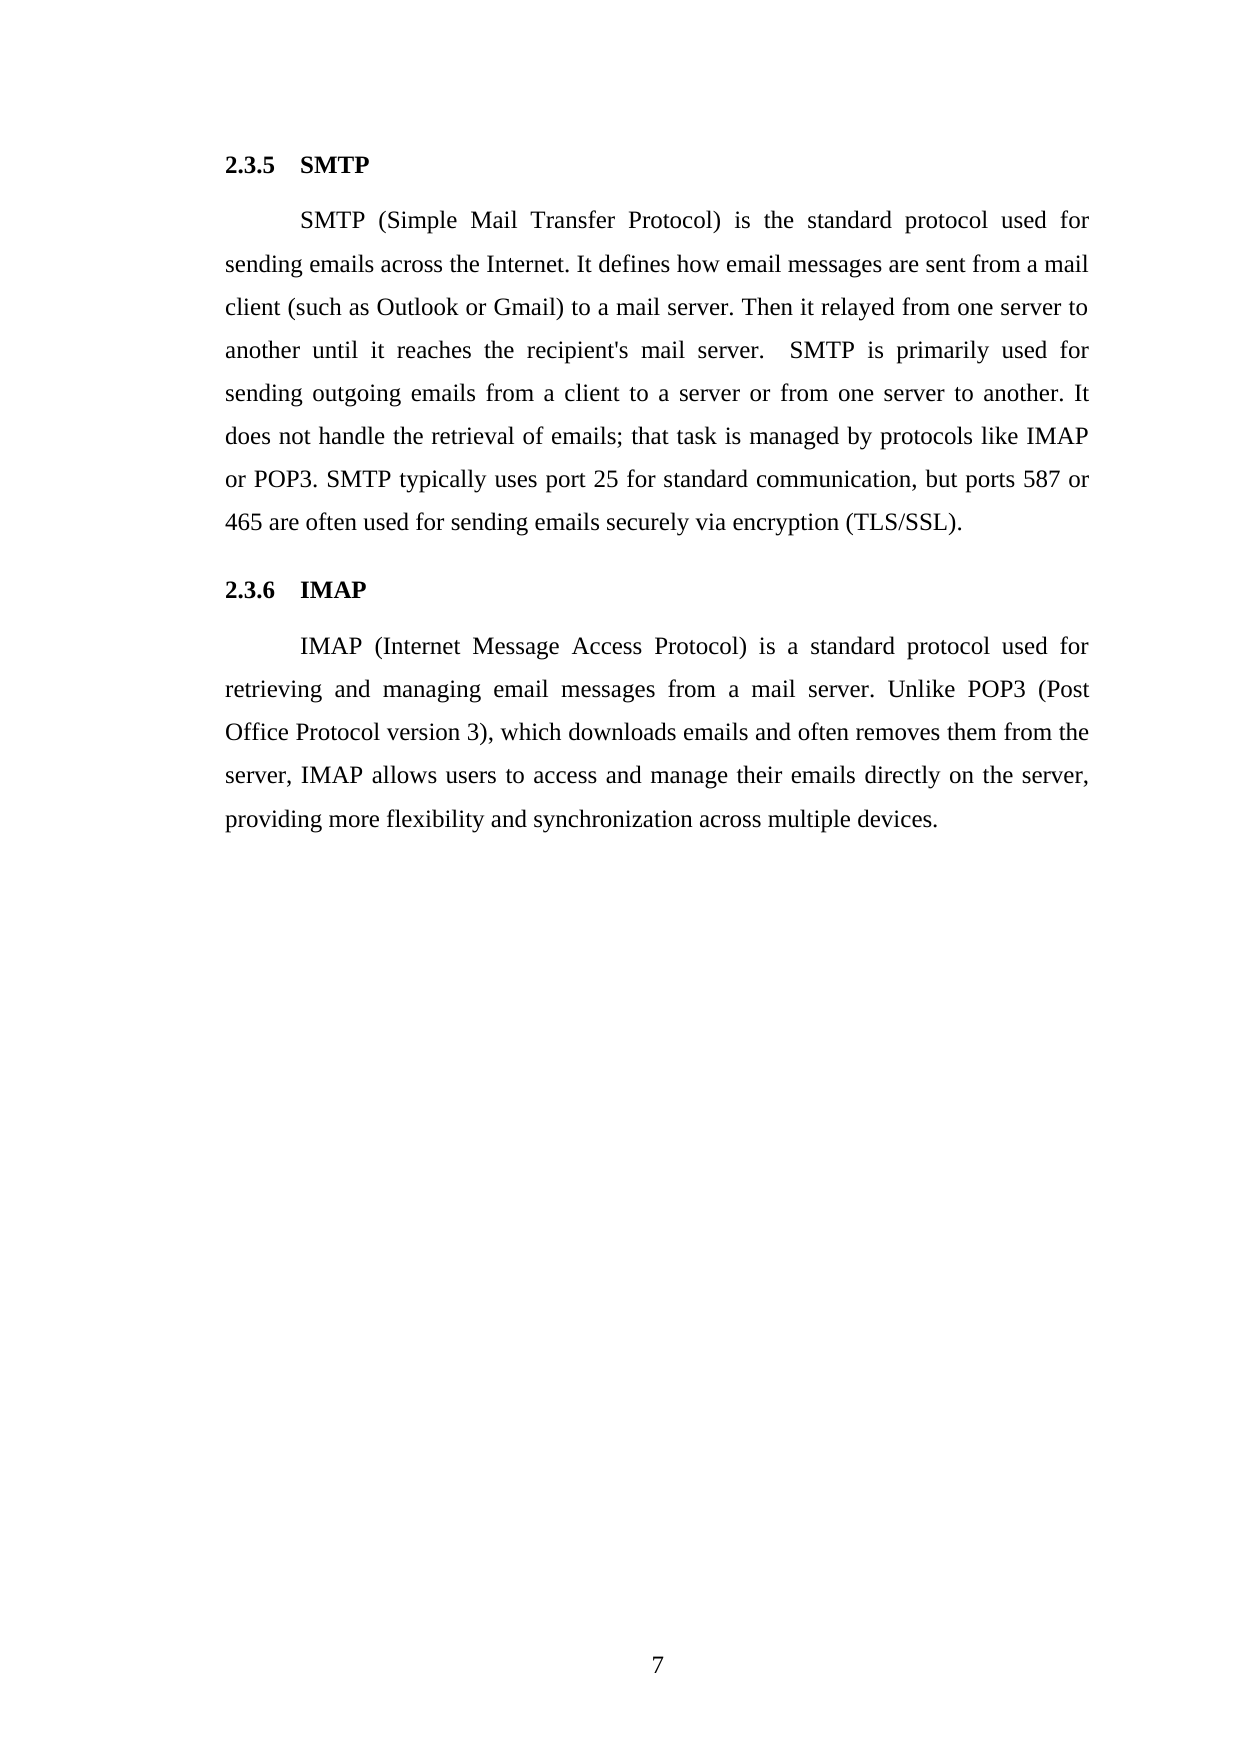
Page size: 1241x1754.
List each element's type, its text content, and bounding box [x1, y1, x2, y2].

text IMAP (Internet Message Access Protocol) is a standard protocol used for retrieving and managing email messages from a mail server. Unlike POP3 (Post Office Protocol version 3), which downloads emails and often removes them from the server, IMAP allows users to access and manage their emails directly on the server, providing more flexibility and synchronization across multiple devices. [225, 631, 1090, 832]
subtitle 2.3.5 SMTP [225, 150, 1090, 179]
text SMTP (Simple Mail Transfer Protocol) is the standard protocol used for sending emails across the Internet. It defines how email messages are sent from a mail client (such as Outlook or Gmail) to a mail server. Then it relayed from one server to another until it reaches the recipient's mail server. SMTP is primarily used for sending outgoing emails from a client to a server or from one server to another. It does not handle the retrieval of emails; that task is managed by protocols like IMAP or POP3. SMTP typically uses port 25 for standard communication, but ports 587 or 465 are often used for sending emails securely via encryption (TLS/SSL). [225, 206, 1090, 536]
subtitle 2.3.6 IMAP [225, 576, 1090, 604]
